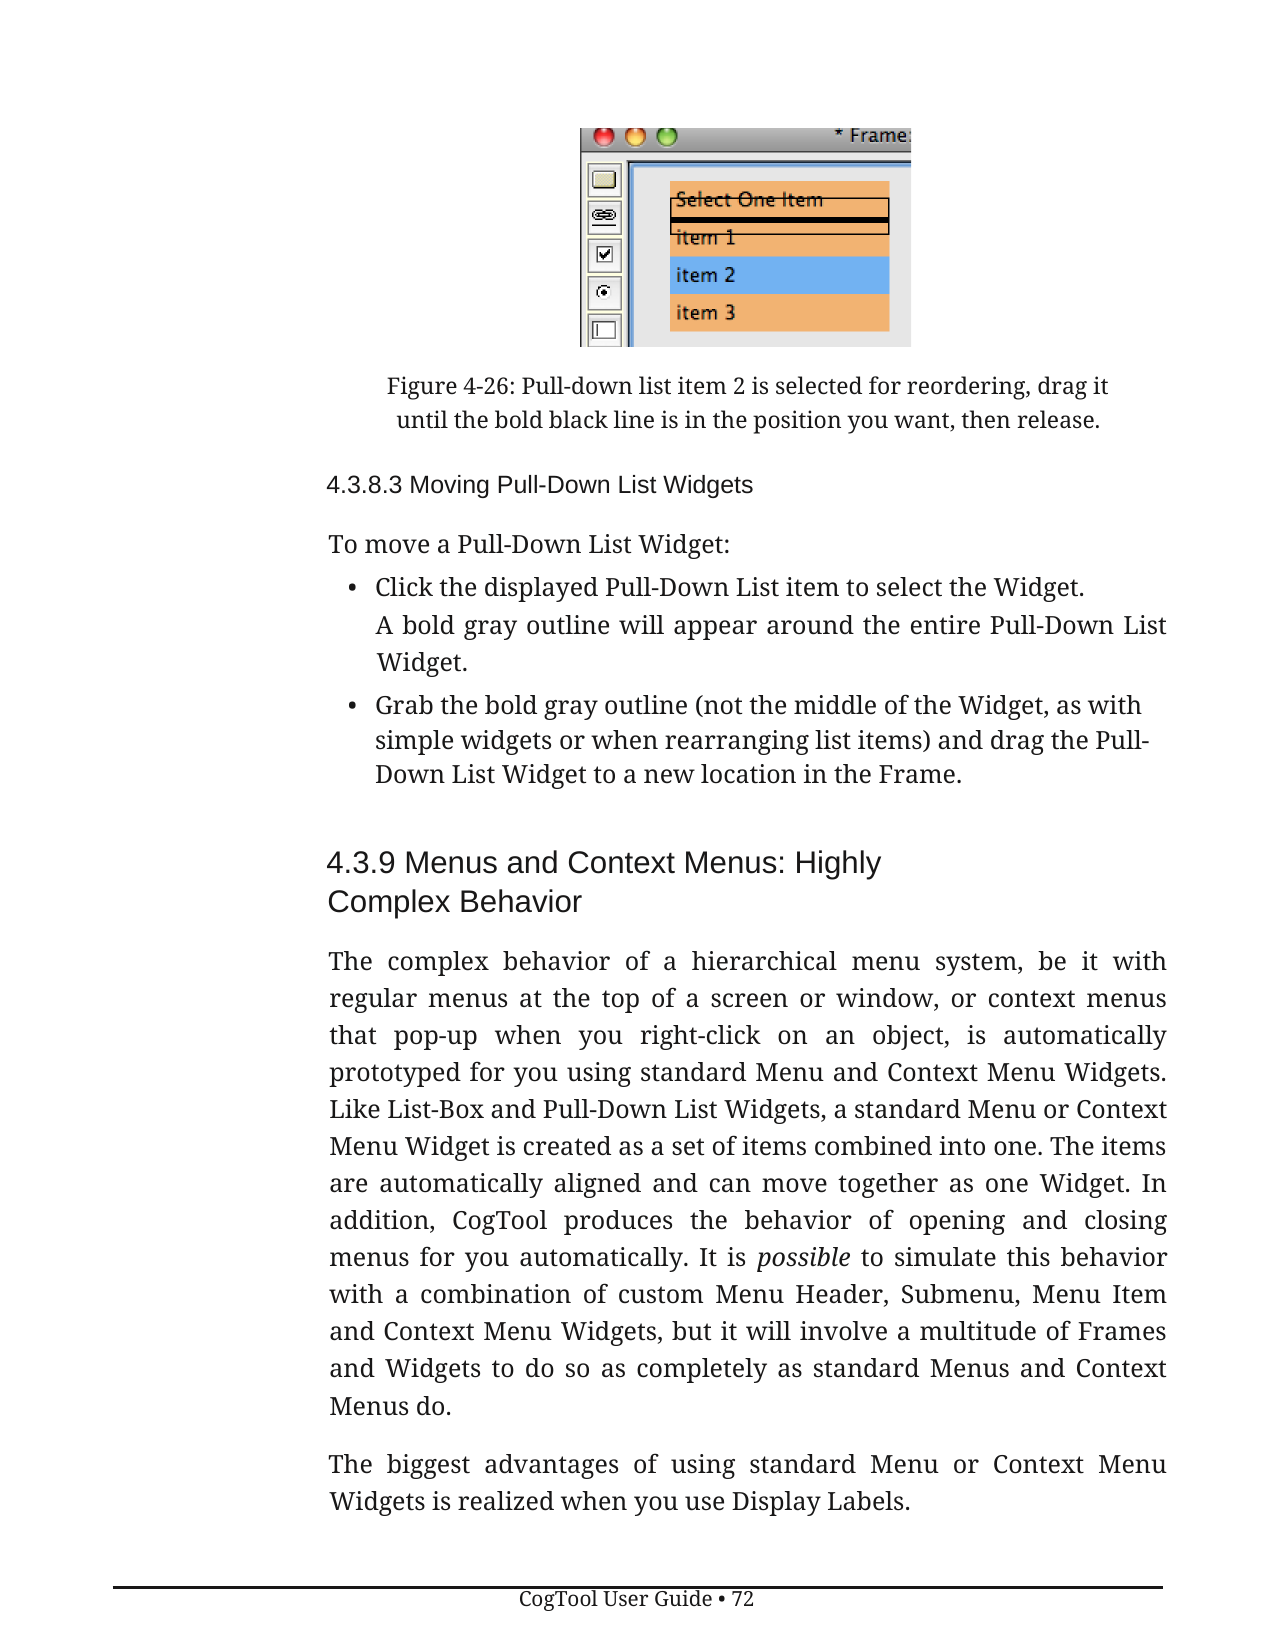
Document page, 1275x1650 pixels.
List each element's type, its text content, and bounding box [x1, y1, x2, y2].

subtitle 4.3.9 Menus and Context Menus: Highly Complex Behavior [326, 844, 943, 919]
picture [579, 128, 912, 347]
text A bold gray outline will appear around the entire Pull-Down List Widget. [375, 607, 1168, 678]
text 4.3.8.3 Moving Pull-Down List Widgets [326, 470, 1169, 498]
text The complex behavior of a hierarchical menu system, be it with regular menus at the top of a screen or window, or context menus that pop-up when you right-click on an object, is automatically prototyped for you using standard Menu and Context Menu Widgets. Like List-Box and Pull-Down List Widgets, a standard Menu or Context Menu Widget is created as a set of items combined into one. The items are automatically aligned and can move together as one Widget. In addition, CogTool produces the behavior of opening and closing menus for you automatically. It is possible to simulate this behavior with a combination of custom Menu Header, Submenu, Menu Item and Context Menu Widgets, but it will involve a multitude of Frames and Widgets to do so as completely as standard Menus and Context Menus do. [328, 943, 1168, 1422]
list Click the displayed Pull-Down List item to select the Widget. [348, 570, 1166, 604]
text Figure 4-26: Pull-down list item 2 is selected for reordering, drag it until the bold black line is in the position you want, then release. [358, 370, 1137, 435]
text To move a Pull-Down List Widget: [328, 526, 1168, 560]
list Grab the bold gray outline (not the middle of the Widget, as with simple widgets or when rearranging list items) and drag the Pull-Down List Widget to a new location in the Frame. [348, 688, 1166, 791]
text The biggest advantages of using standard Menu or Context Menu Widgets is realized when you use Display Labels. [328, 1447, 1168, 1518]
